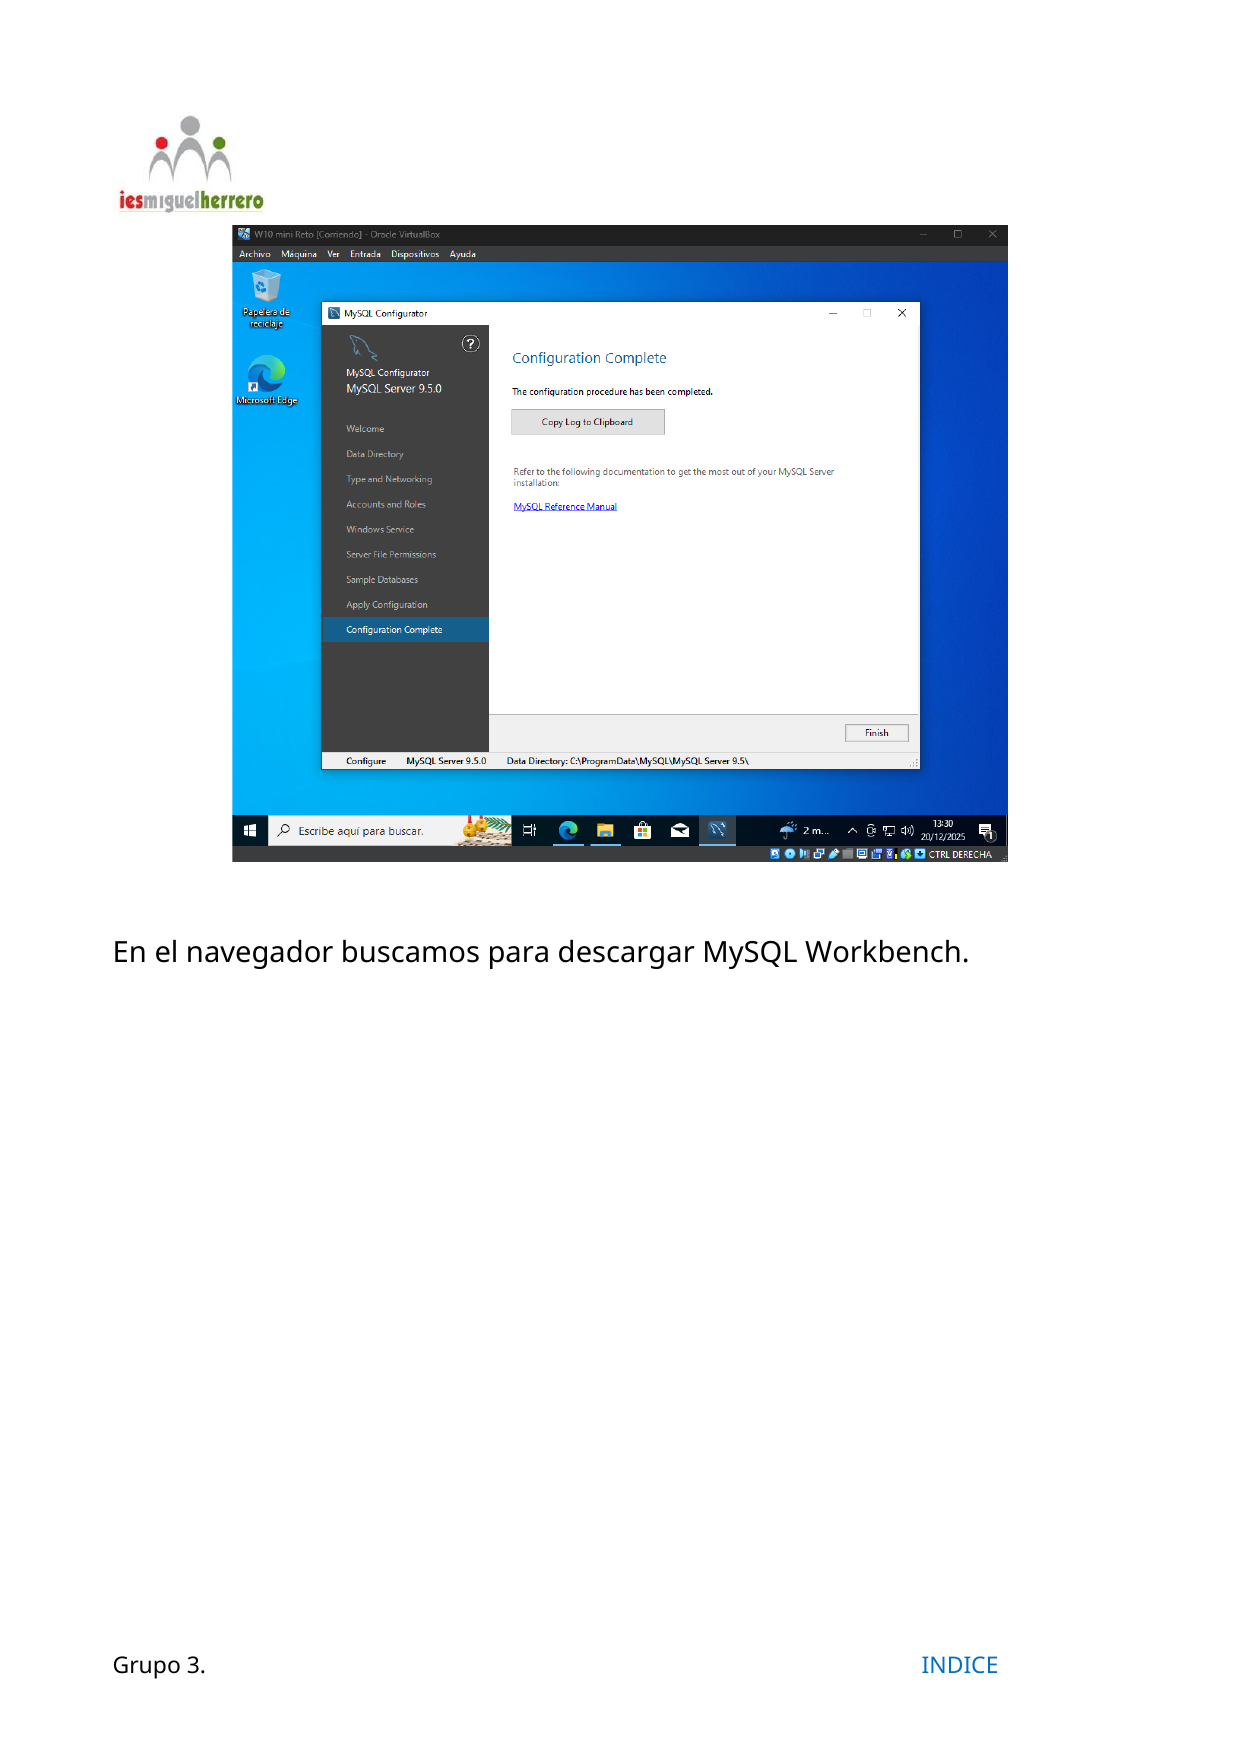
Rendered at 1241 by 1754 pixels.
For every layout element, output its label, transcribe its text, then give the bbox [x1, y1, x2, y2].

picture [237, 397, 248, 402]
picture [249, 356, 284, 391]
picture [250, 311, 271, 315]
picture [270, 323, 281, 327]
picture [112, 105, 1008, 862]
picture [283, 400, 295, 404]
picture [280, 309, 289, 314]
text En el navegador buscamos para descargar MySQL Workbench. [112, 931, 1128, 971]
